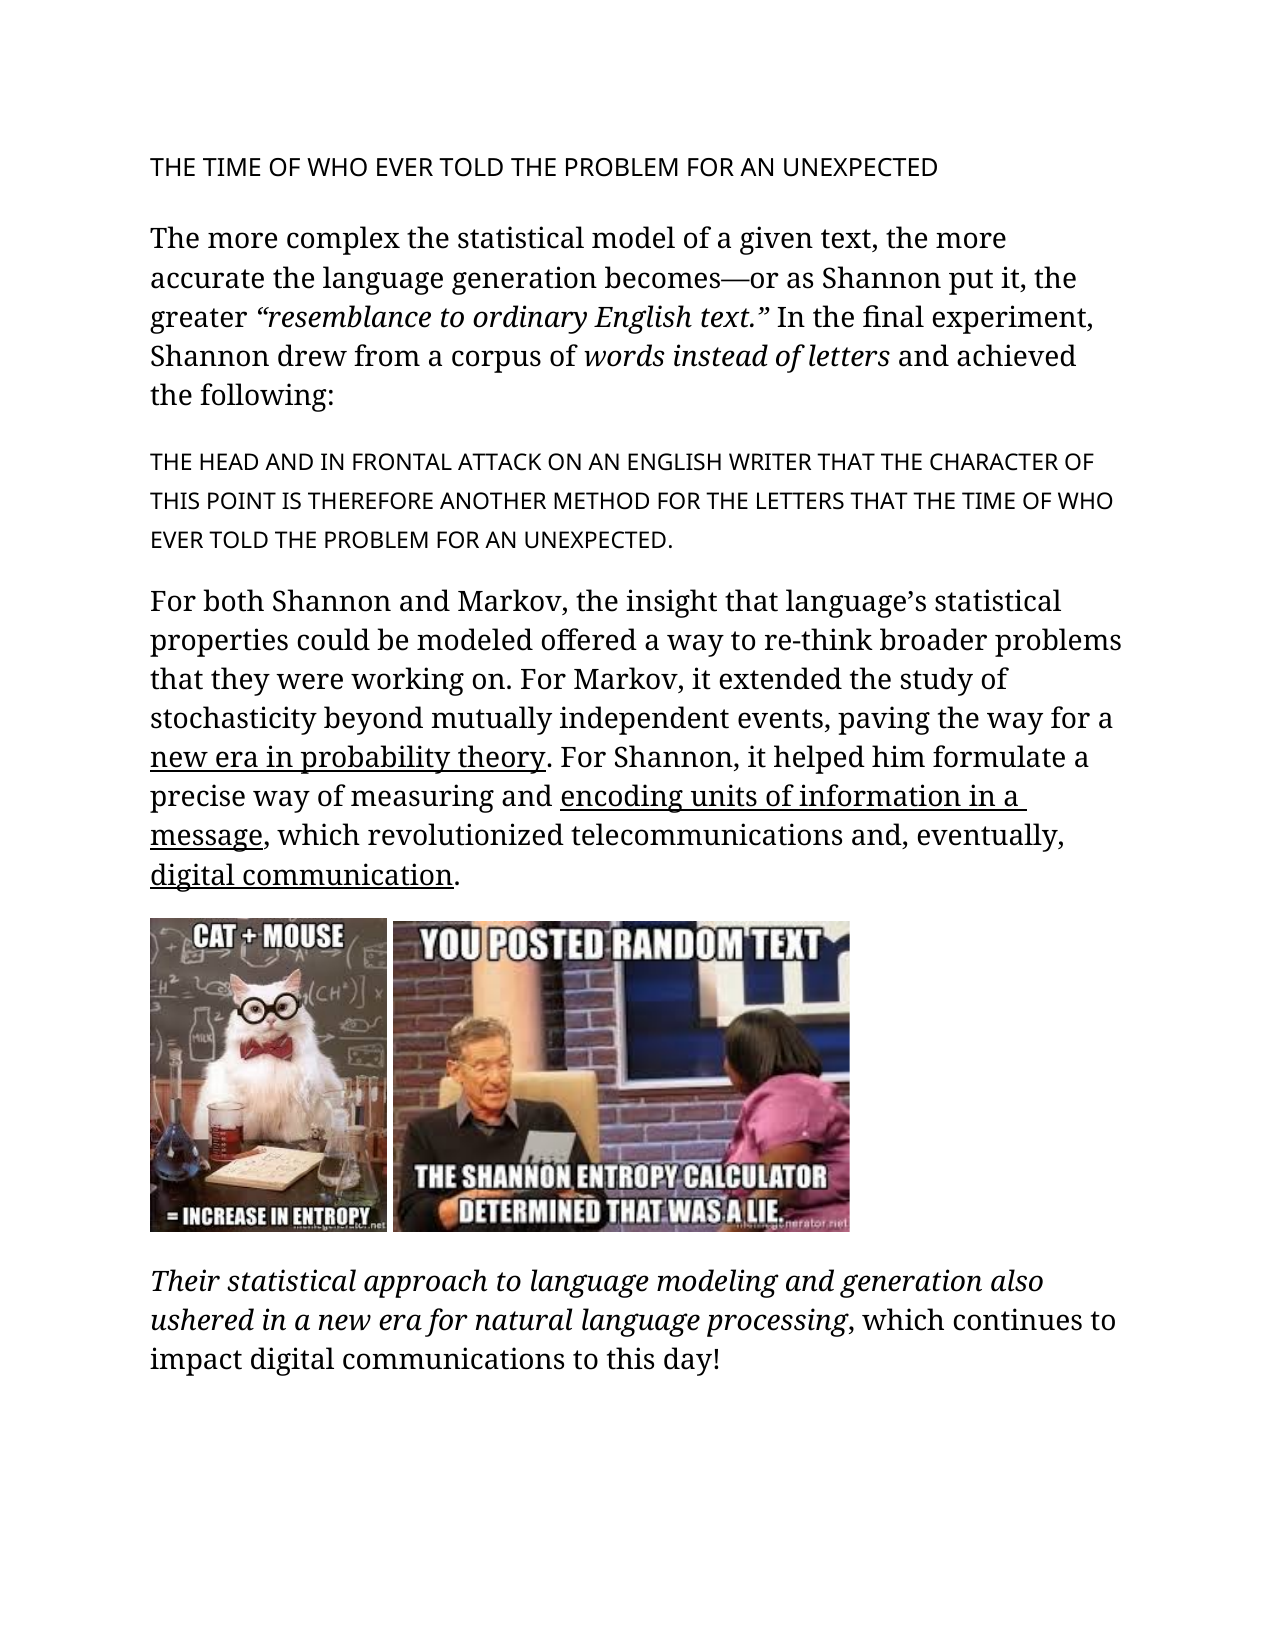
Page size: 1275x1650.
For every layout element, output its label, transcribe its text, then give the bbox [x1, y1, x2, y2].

text THE TIME OF WHO EVER TOLD THE PROBLEM FOR AN UNEXPECTED [150, 150, 1125, 184]
picture [393, 921, 850, 1232]
text Their statistical approach to language modeling and generation also ushered in a new era for natural language processing, which continues to impact digital communications to this day! [150, 1260, 1125, 1377]
text THE HEAD AND IN FRONTAL ATTACK ON AN ENGLISH WRITER THAT THE CHARACTER OF THIS POINT IS THEREFORE ANOTHER METHOD FOR THE LETTERS THAT THE TIME OF WHO EVER TOLD THE PROBLEM FOR AN UNEXPECTED. [150, 438, 1125, 556]
text The more complex the statistical model of a given text, the more accurate the language generation becomes—or as Shannon put it, the greater “resemblance to ordinary English text.” In the final experiment, Shannon drew from a corpus of words instead of letters and achieved the following: [150, 218, 1125, 413]
text For both Shannon and Markov, the insight that language’s statistical properties could be modeled offered a way to re-think broader problems that they were working on. For Markov, it extended the study of stochasticity beyond mutually independent events, paving the way for a new era in probability theory. For Shannon, it helped him formulate a precise way of measuring and encoding units of information in a message, which revolutionized telecommunications and, eventually, digital communication. [150, 581, 1125, 893]
picture [150, 918, 387, 1232]
